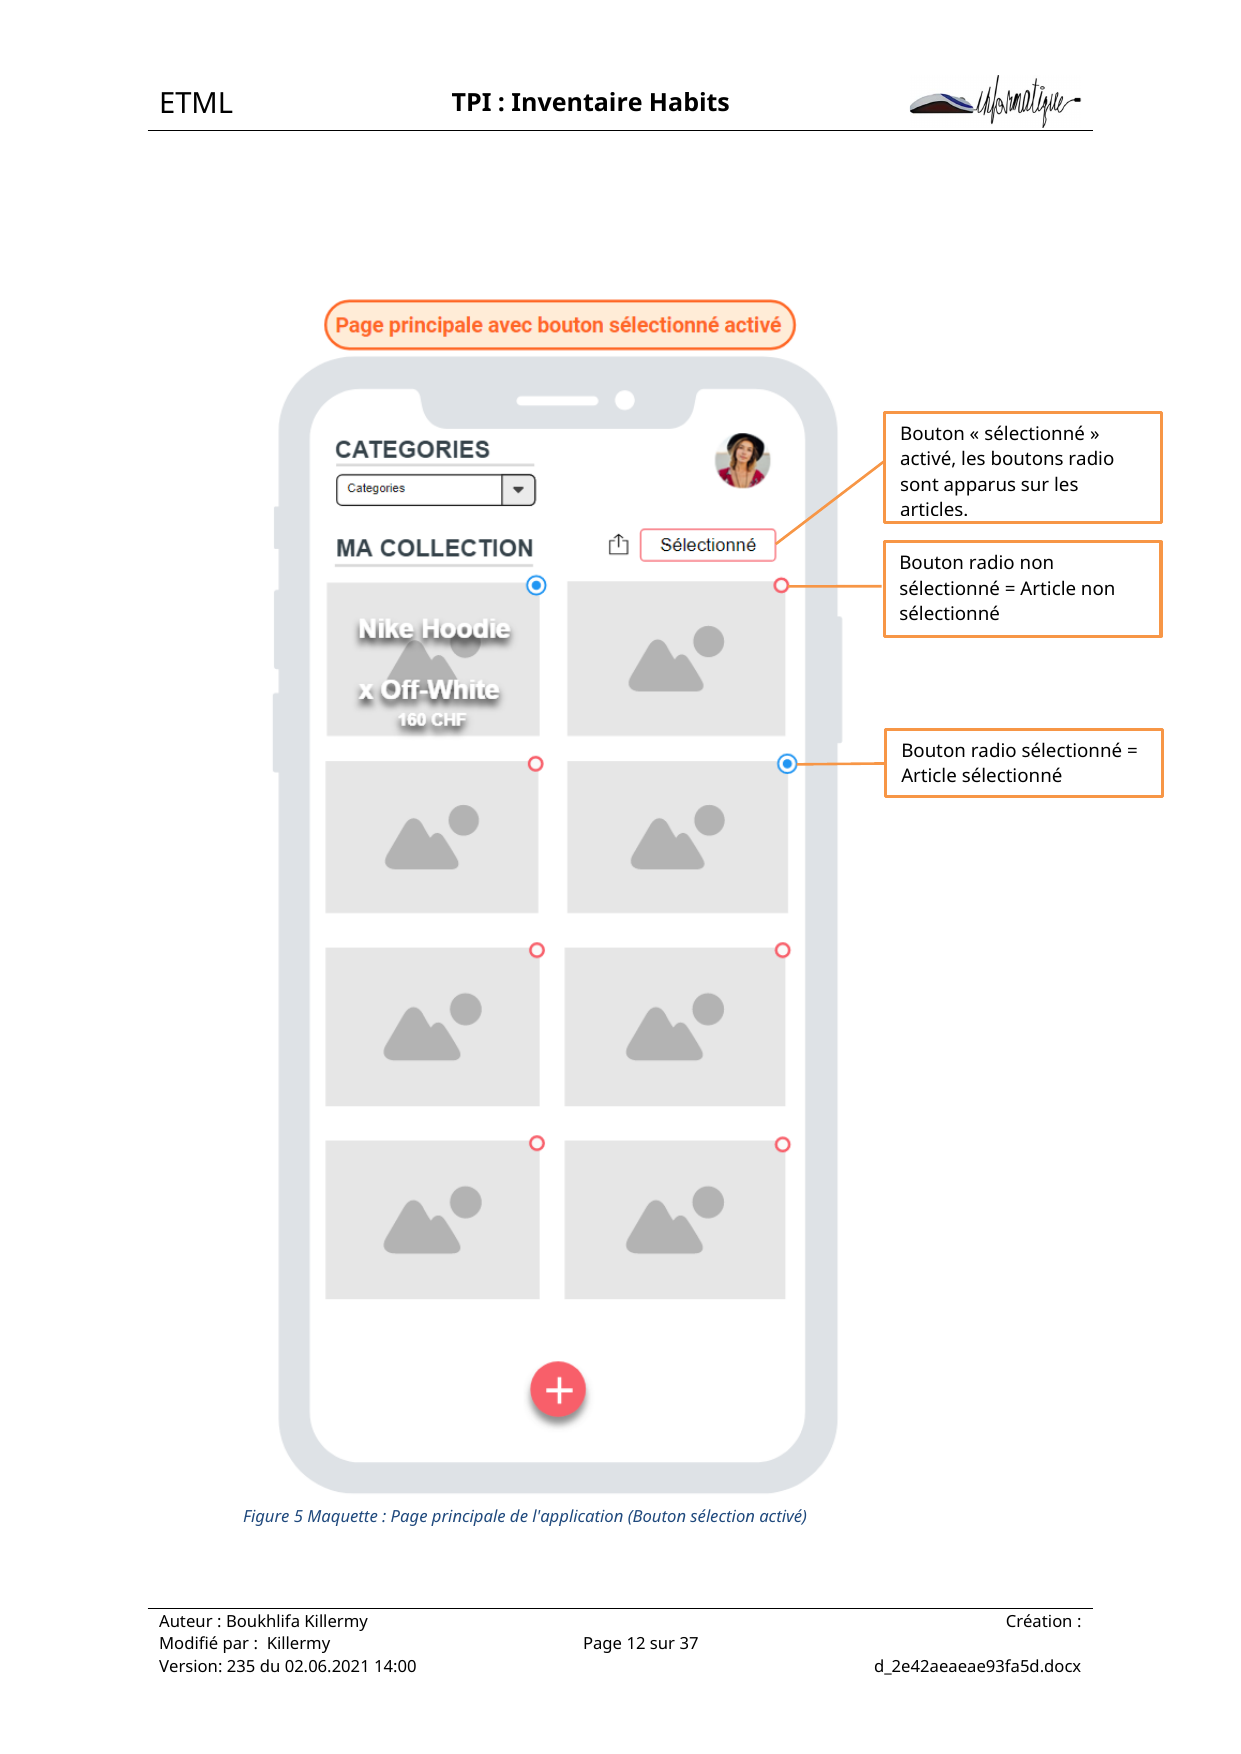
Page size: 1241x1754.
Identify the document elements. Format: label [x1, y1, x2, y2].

picture [259, 296, 845, 1504]
picture [909, 75, 1082, 128]
